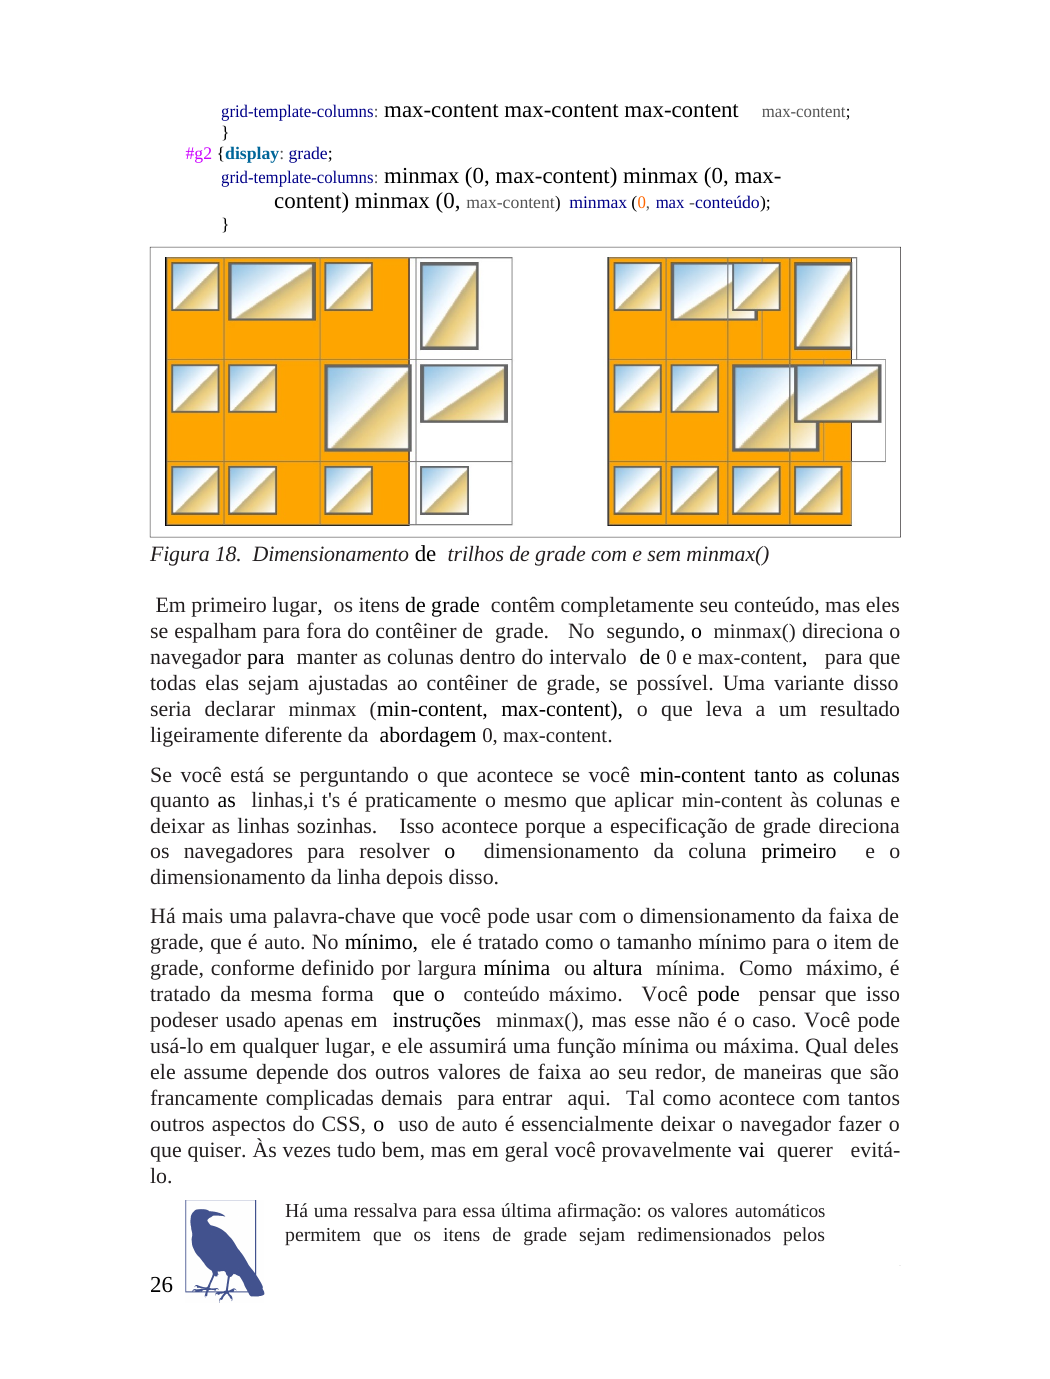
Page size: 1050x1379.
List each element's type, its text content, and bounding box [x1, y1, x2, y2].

text Se você está se perguntando o que acontece se você min-content tanto as colunas quanto as linhas,i t's é praticamente o mesmo que aplicar min-content às colunas e deixar as linhas sozinhas. Isso acontece porque a especificação de grade direciona os navegadores para resolver o dimensionamento da coluna primeiro e o dimensionamento da linha depois disso. [150, 762, 900, 889]
text Em primeiro lugar, os itens de grade contêm completamente seu conteúdo, mas eles se espalham para fora do contêiner de grade. No segundo, o minmax() direciona o navegador para manter as colunas dentro do intervalo de 0 e max-content, para que todas elas sejam ajustadas ao contêiner de grade, se possível. Uma variante disso seria declarar minmax (min-content, max-content), o que leva a um resultado ligeiramente diferente da abordagem 0, max-content. [150, 592, 900, 747]
picture [185, 1200, 265, 1303]
text } [221, 121, 989, 142]
picture [165, 257, 886, 526]
text Há mais uma palavra-chave que você pode usar com o dimensionamento da faixa de grade, que é auto. No mínimo, ele é tratado como o tamanho mínimo para o item de grade, conforme definido por largura mínima ou altura mínima. Como máximo, é tratado da mesma forma que o conteúdo máximo. Você pode pensar que isso podeser usado apenas em instruções minmax(), mas esse não é o caso. Você pode usá-lo em qualquer lugar, e ele assumirá uma função mínima ou máxima. Qual deles ele assume depende dos outros valores de faixa ao seu redor, de maneiras que são francamente complicadas demais para entrar aqui. Tal como acontece com tantos outros aspectos do CSS, o uso de auto é essencialmente deixar o navegador fazer o que quiser. Às vezes tudo bem, mas em geral você provavelmente vai querer evitá-lo. [150, 903, 900, 1188]
text grid-template-columns: minmax (0, max-content) minmax (0, max-content) minmax (0, max-content) minmax (0, max -conteúdo); [221, 164, 814, 213]
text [285, 1199, 825, 1246]
text grid-template-columns: max-content max-content max-content max-content; [221, 100, 989, 121]
text } [221, 213, 989, 235]
text #g2 {display: grade; [185, 142, 989, 164]
